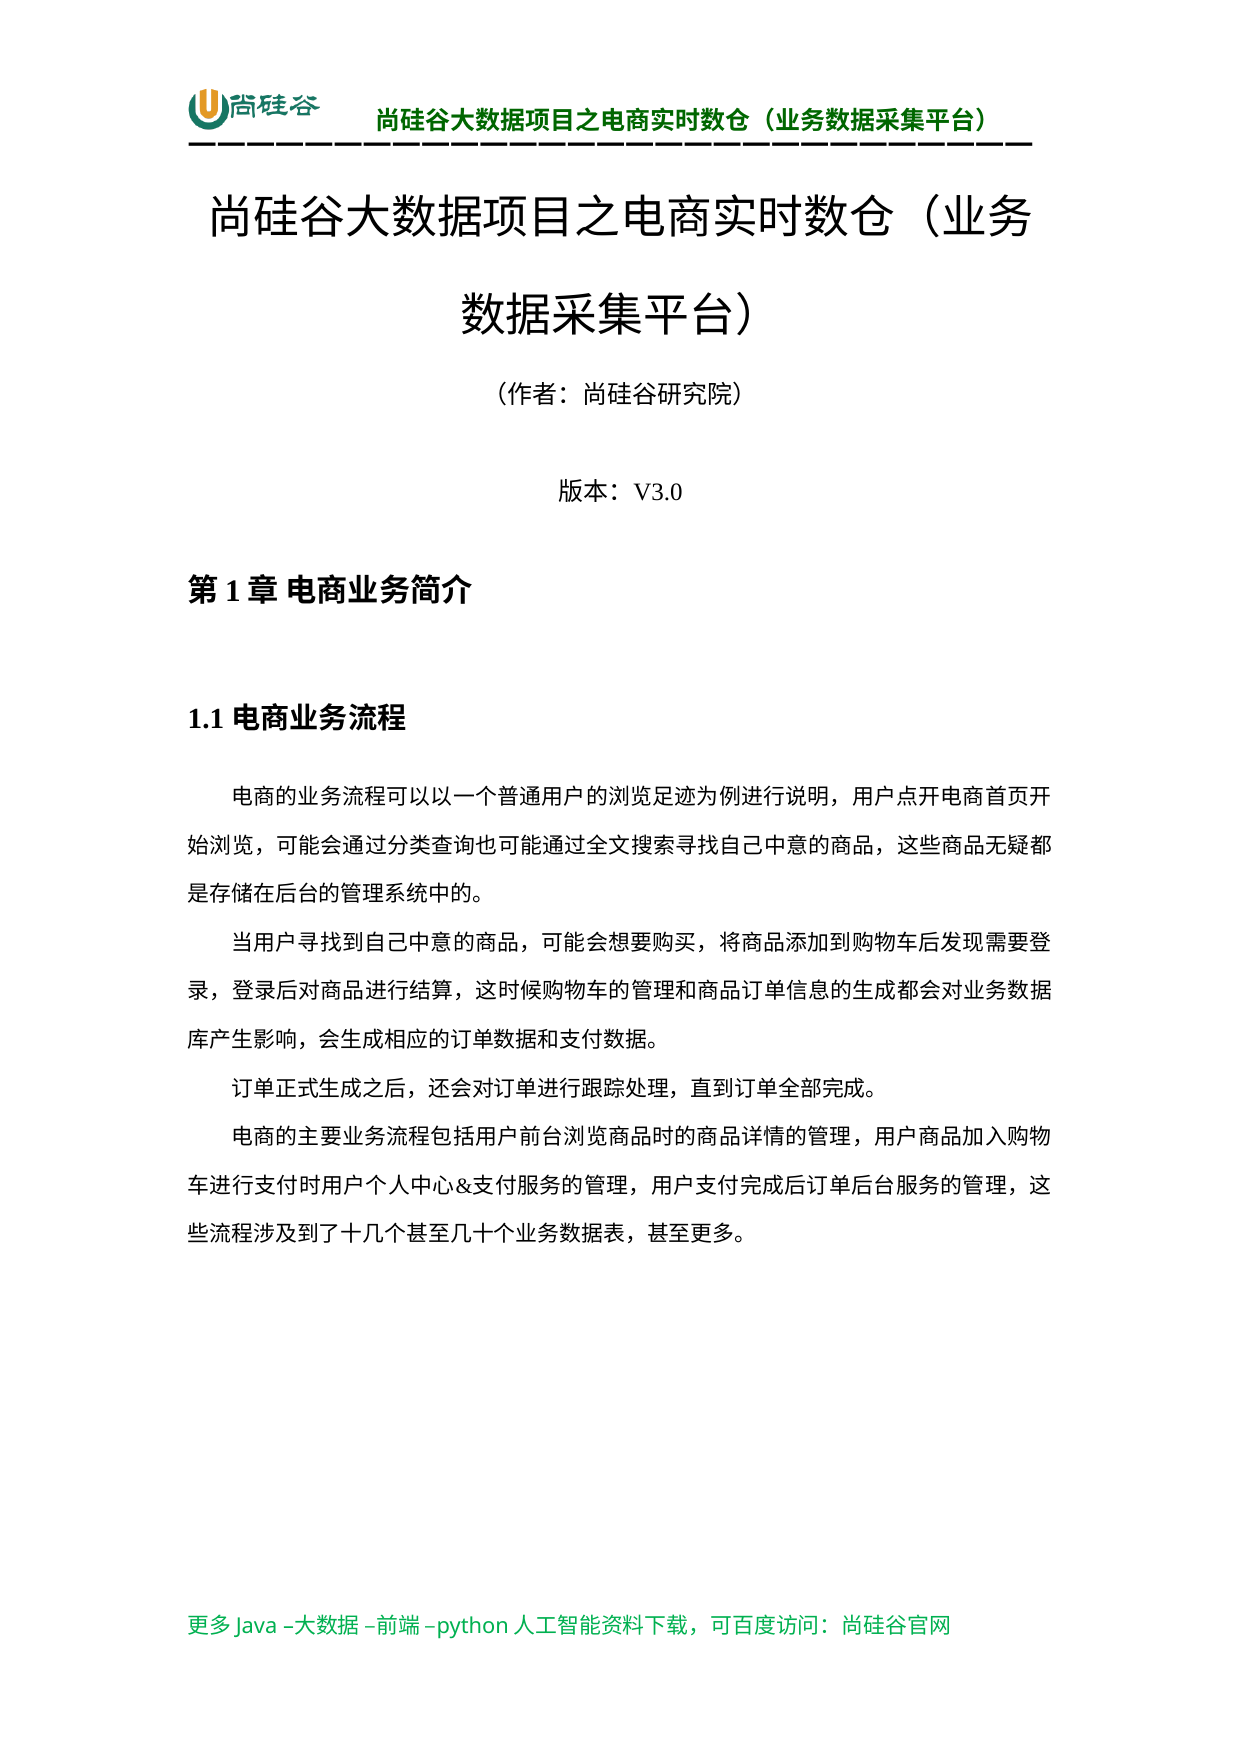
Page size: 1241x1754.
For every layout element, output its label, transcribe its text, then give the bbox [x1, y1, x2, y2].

picture [187, 88, 320, 130]
text 电商的主要业务流程包括用户前台浏览商品时的商品详情的管理，用户商品加入购物车进行支付时用户个人中心&支付服务的管理，用户支付完成后订单后台服务的管理，这些流程涉及到了十几个甚至几十个业务数据表，甚至更多。 [187, 1118, 1053, 1248]
subtitle 第1章 电商业务简介 [187, 555, 1053, 620]
text （作者：尚硅谷研究院） [187, 360, 1053, 425]
text 尚硅谷大数据项目之电商实时数仓（业务数据采集平台） [187, 165, 1053, 360]
subtitle 1.1 电商业务流程 [187, 683, 1053, 748]
text 订单正式生成之后，还会对订单进行跟踪处理，直到订单全部完成。 [187, 1070, 1053, 1103]
text 电商的业务流程可以以一个普通用户的浏览足迹为例进行说明，用户点开电商首页开始浏览，可能会通过分类查询也可能通过全文搜索寻找自己中意的商品，这些商品无疑都是存储在后台的管理系统中的。 [187, 778, 1053, 908]
text 版本：V3.0 [187, 457, 1053, 522]
text 当用户寻找到自己中意的商品，可能会想要购买，将商品添加到购物车后发现需要登录，登录后对商品进行结算，这时候购物车的管理和商品订单信息的生成都会对业务数据库产生影响，会生成相应的订单数据和支付数据。 [187, 924, 1053, 1054]
